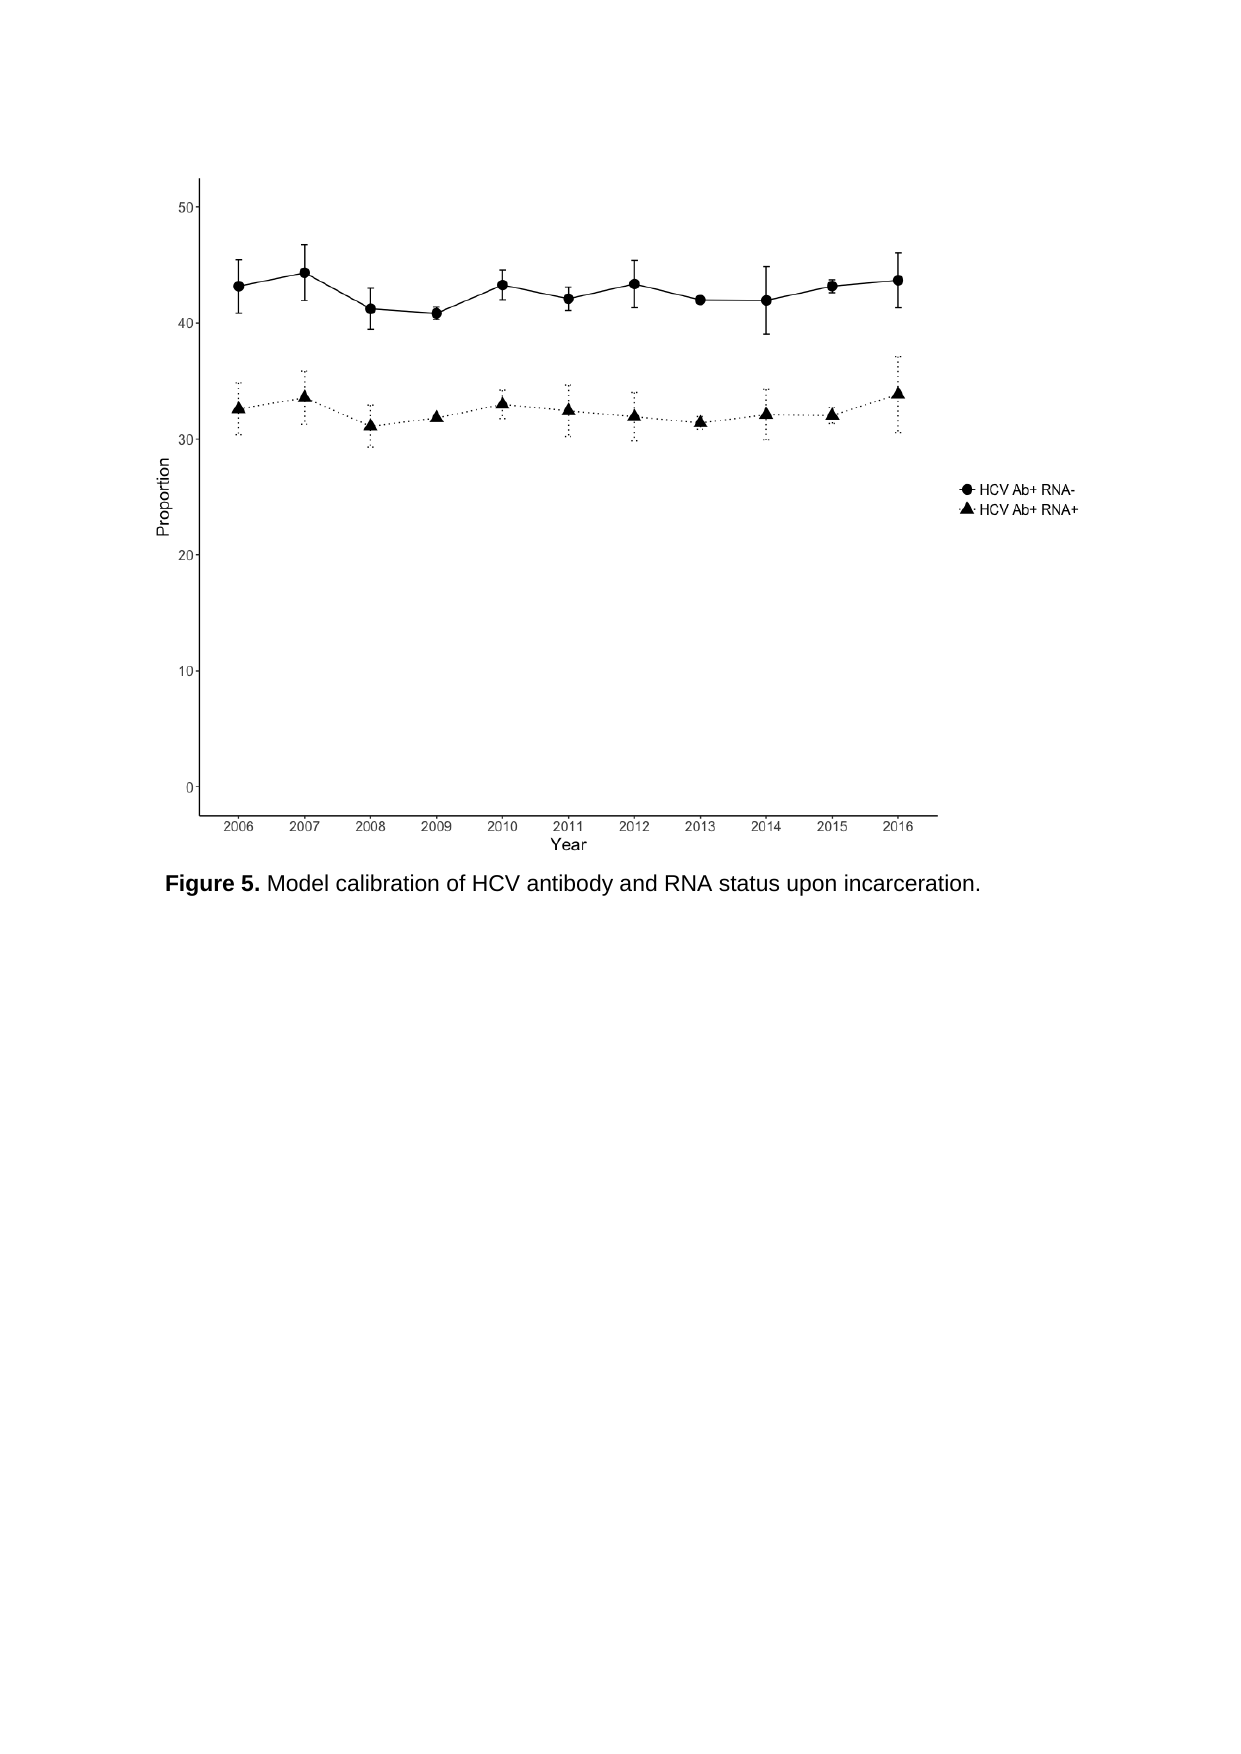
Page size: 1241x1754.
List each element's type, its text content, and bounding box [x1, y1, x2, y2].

text Figure 5. Model calibration of HCV antibody and RNA status upon incarceration. [165, 870, 1090, 896]
picture [150, 150, 1091, 856]
